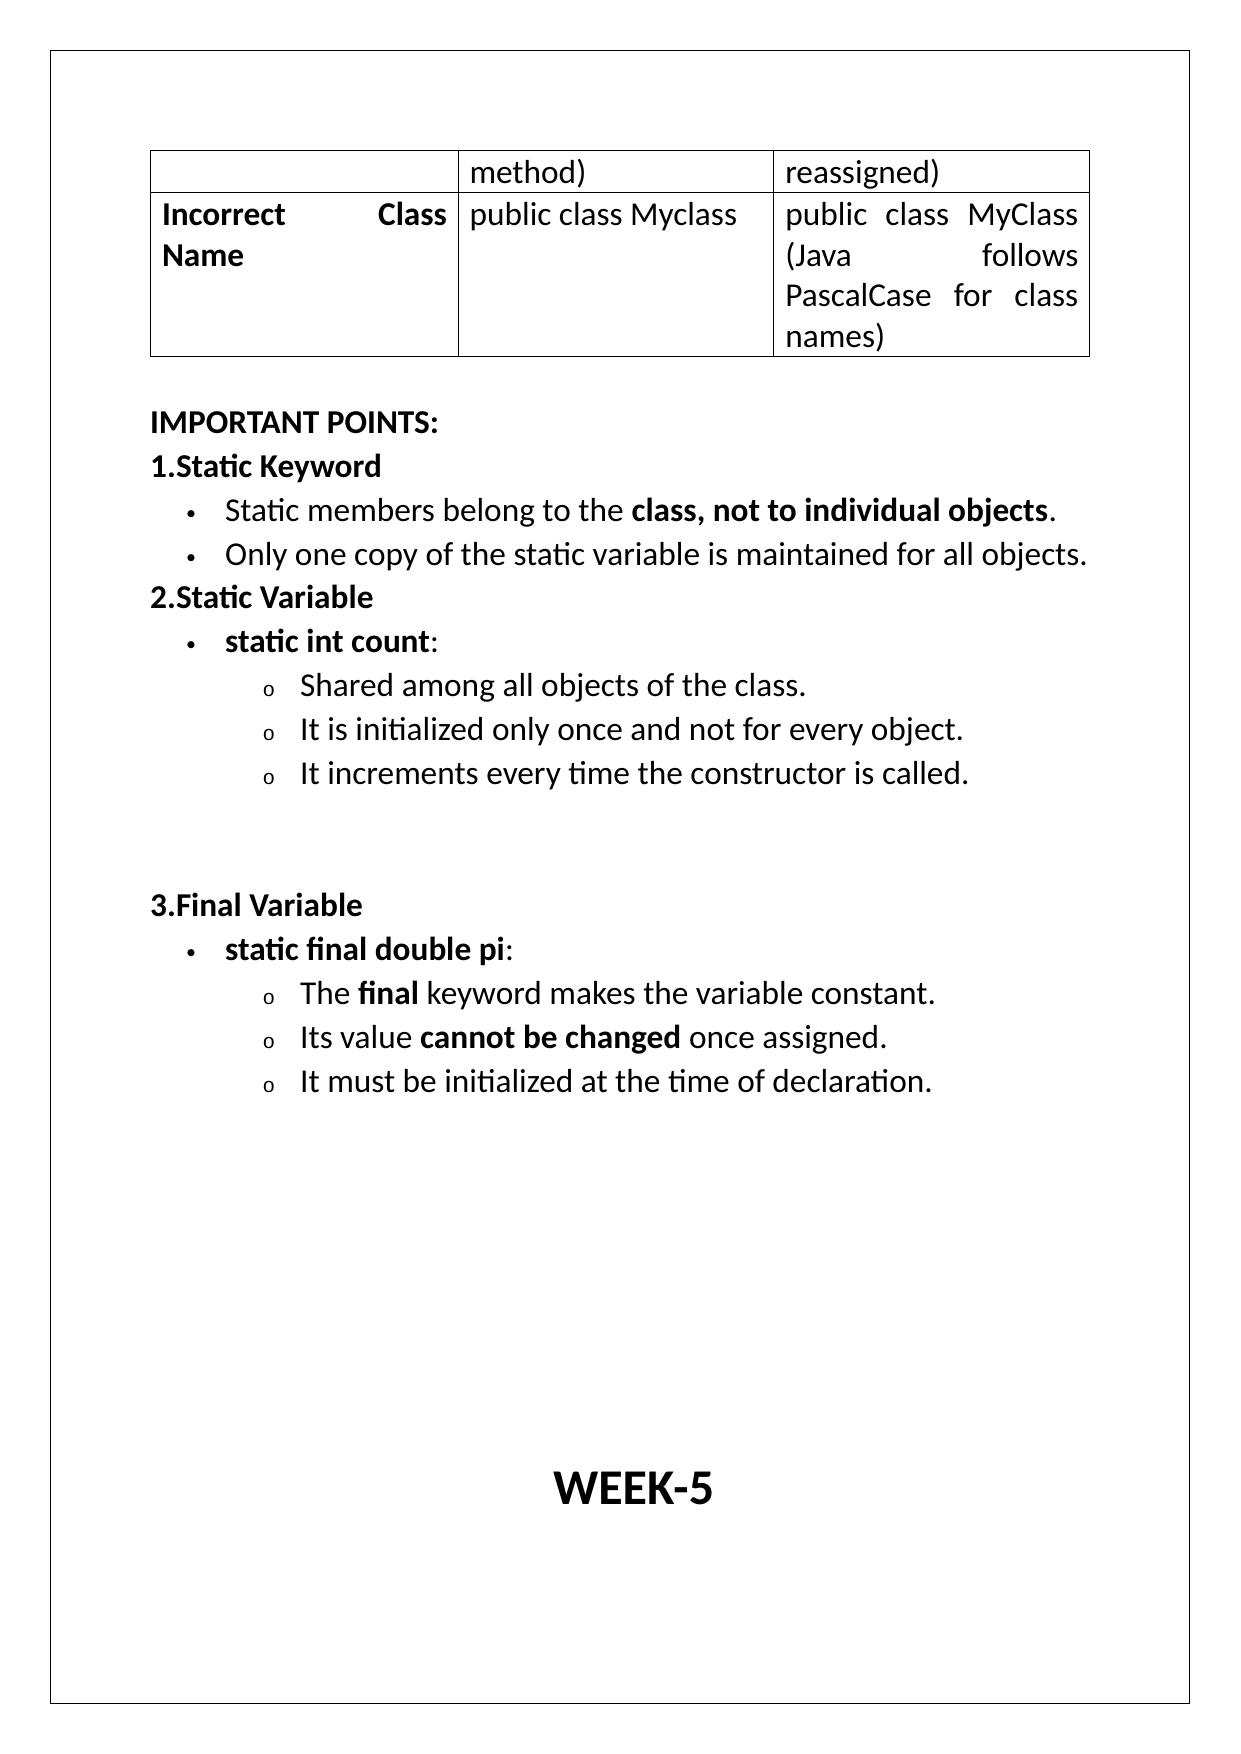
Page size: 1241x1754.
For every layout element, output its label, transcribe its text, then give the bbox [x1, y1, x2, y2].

table_cell public class Myclass [459, 193, 773, 356]
text 1.Static Keyword [150, 445, 1090, 485]
list It increments every time the constructor is called. [262, 752, 1090, 793]
list Its value cannot be changed once assigned. [262, 1016, 1090, 1057]
list It is initialized only once and not for every object. [262, 708, 1090, 749]
text 3.Final Variable [150, 884, 1090, 925]
table_cell public class MyClass (Java follows PascalCase for class names) [774, 193, 1089, 356]
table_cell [459, 151, 773, 192]
list Only one copy of the static variable is maintained for all objects. [187, 533, 1090, 573]
list Shared among all objects of the class. [262, 664, 1090, 705]
list It must be initialized at the time of declaration. [262, 1060, 1090, 1101]
table_cell Incorrect Class Name [151, 193, 458, 356]
text 2.Static Variable [150, 577, 1090, 617]
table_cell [774, 151, 1089, 192]
text WEEK-5 [150, 1456, 1090, 1517]
list static int count: [187, 621, 1090, 661]
list The final keyword makes the variable constant. [262, 972, 1090, 1013]
text IMPORTANT POINTS: [150, 401, 1090, 441]
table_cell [151, 151, 458, 192]
list Static members belong to the class, not to individual objects. [187, 489, 1090, 529]
list static final double pi: [187, 928, 1090, 969]
